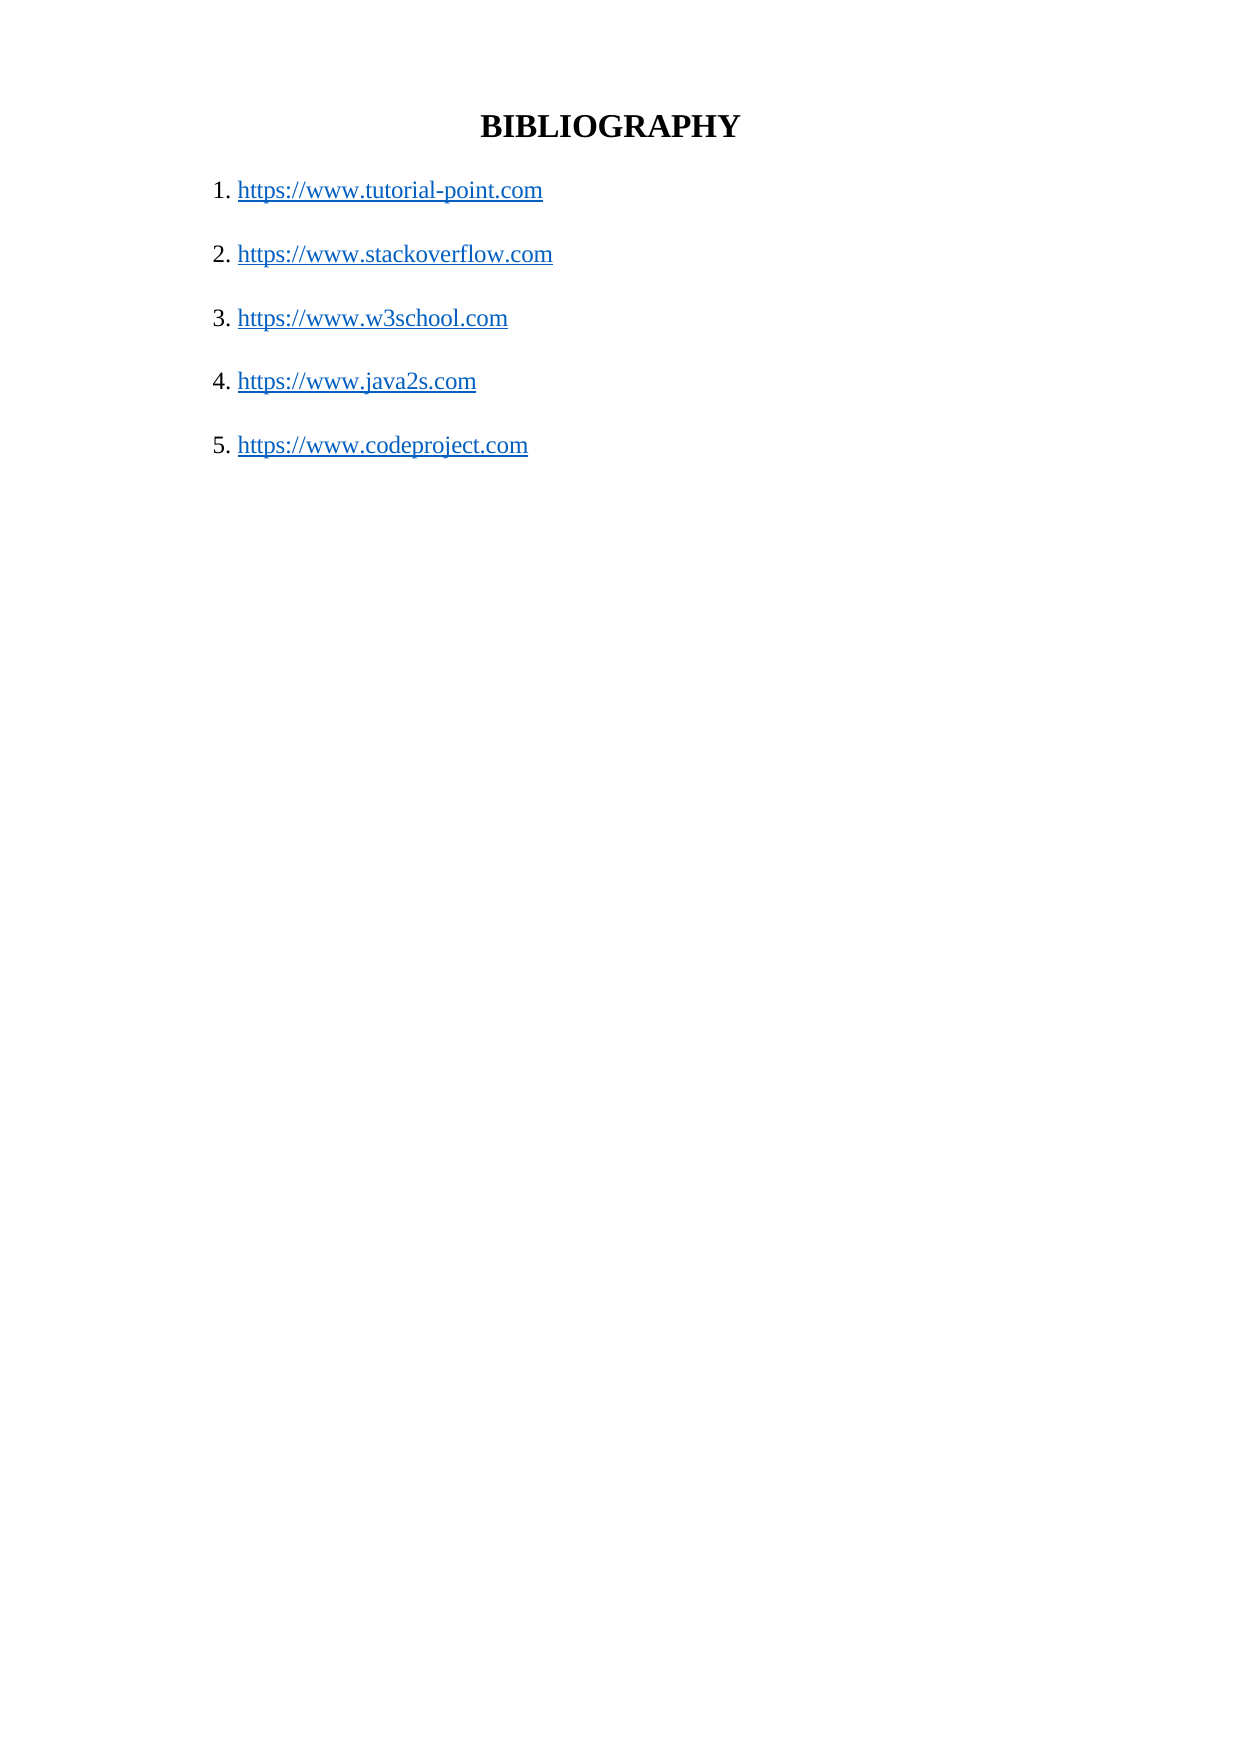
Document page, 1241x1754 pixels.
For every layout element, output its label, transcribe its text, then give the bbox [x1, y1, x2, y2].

list https://www.w3school.com [212, 303, 1169, 332]
list https://www.codeproject.com [212, 430, 1169, 459]
list https://www.stackoverflow.com [212, 239, 1169, 268]
list https://www.java2s.com [212, 366, 1169, 395]
list https://www.tutorial-point.com [212, 175, 1169, 204]
subtitle BIBLIOGRAPHY [89, 106, 1131, 144]
